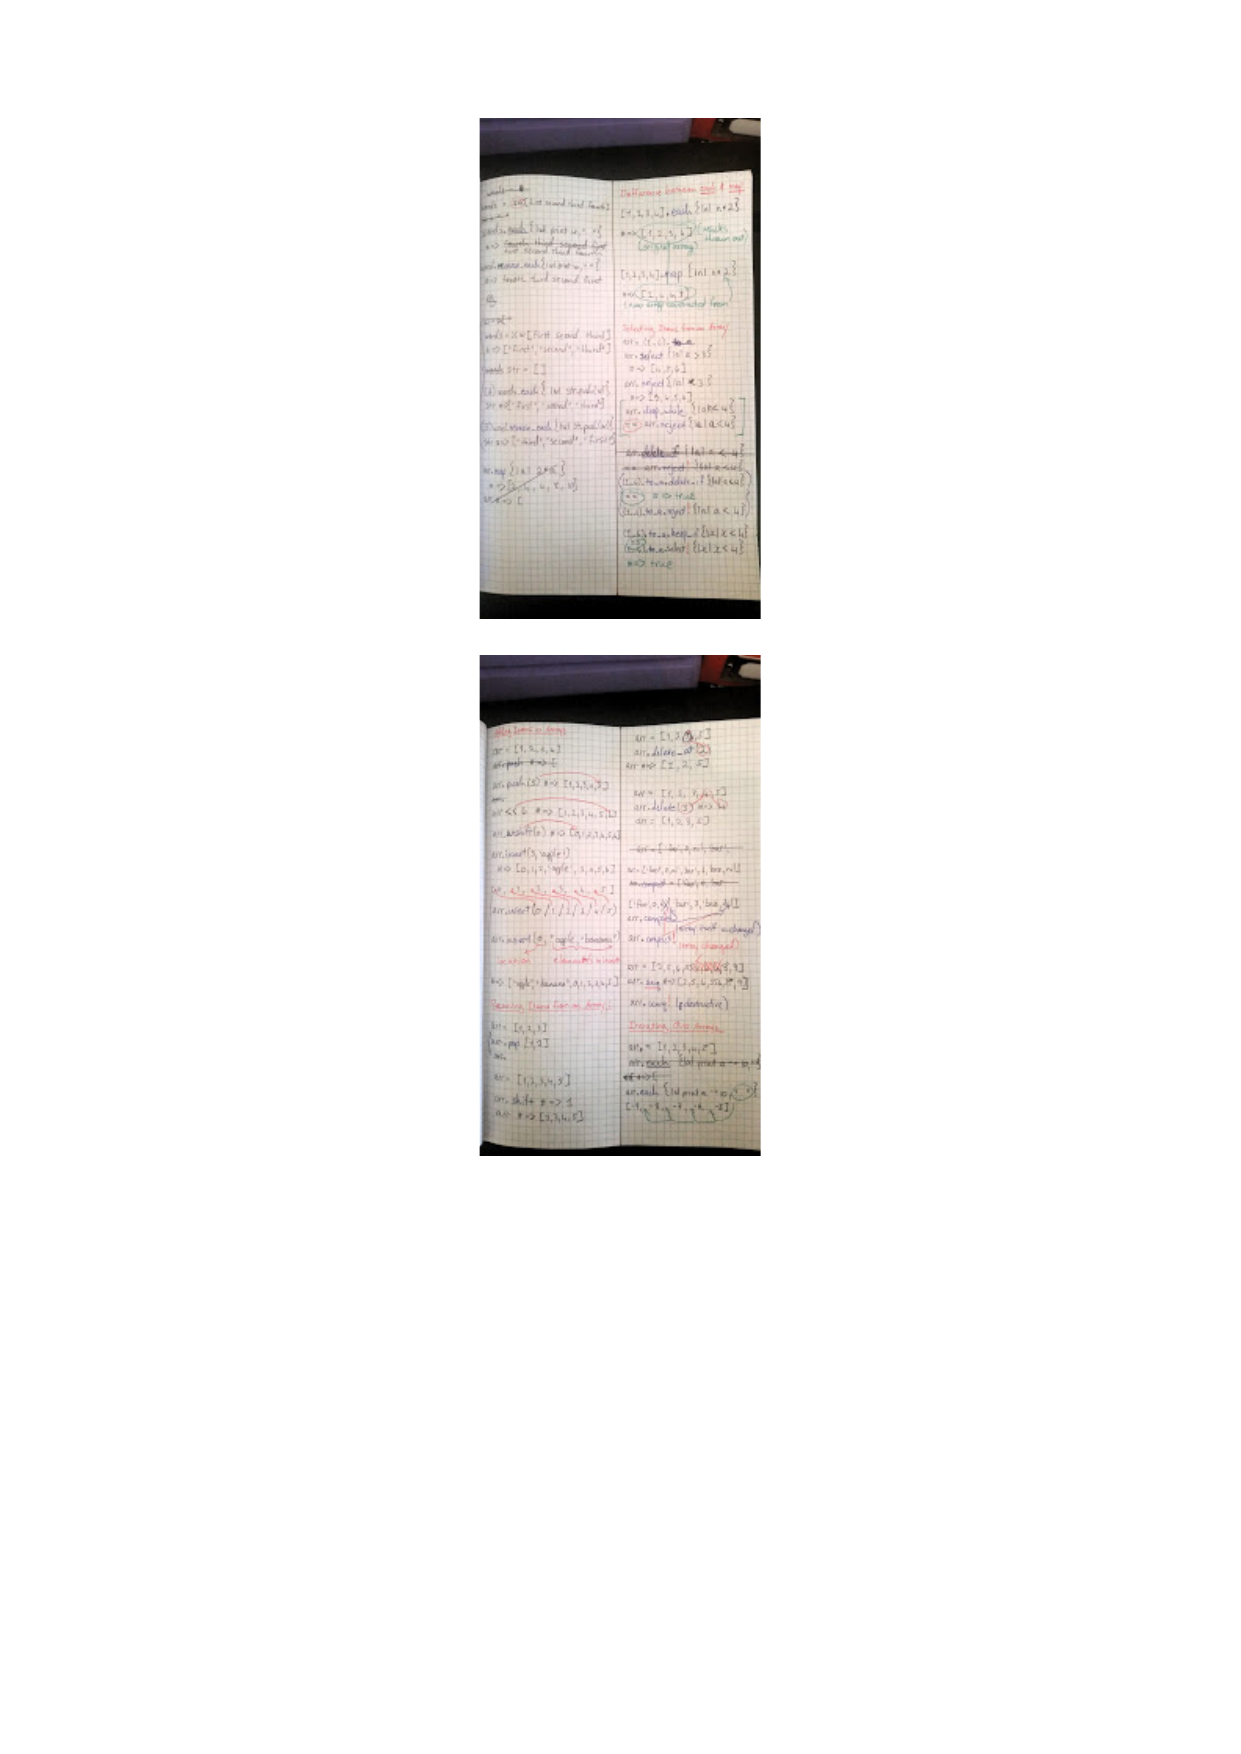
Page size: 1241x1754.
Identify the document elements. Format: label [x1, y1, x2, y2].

picture [479, 655, 761, 1156]
picture [479, 118, 761, 619]
